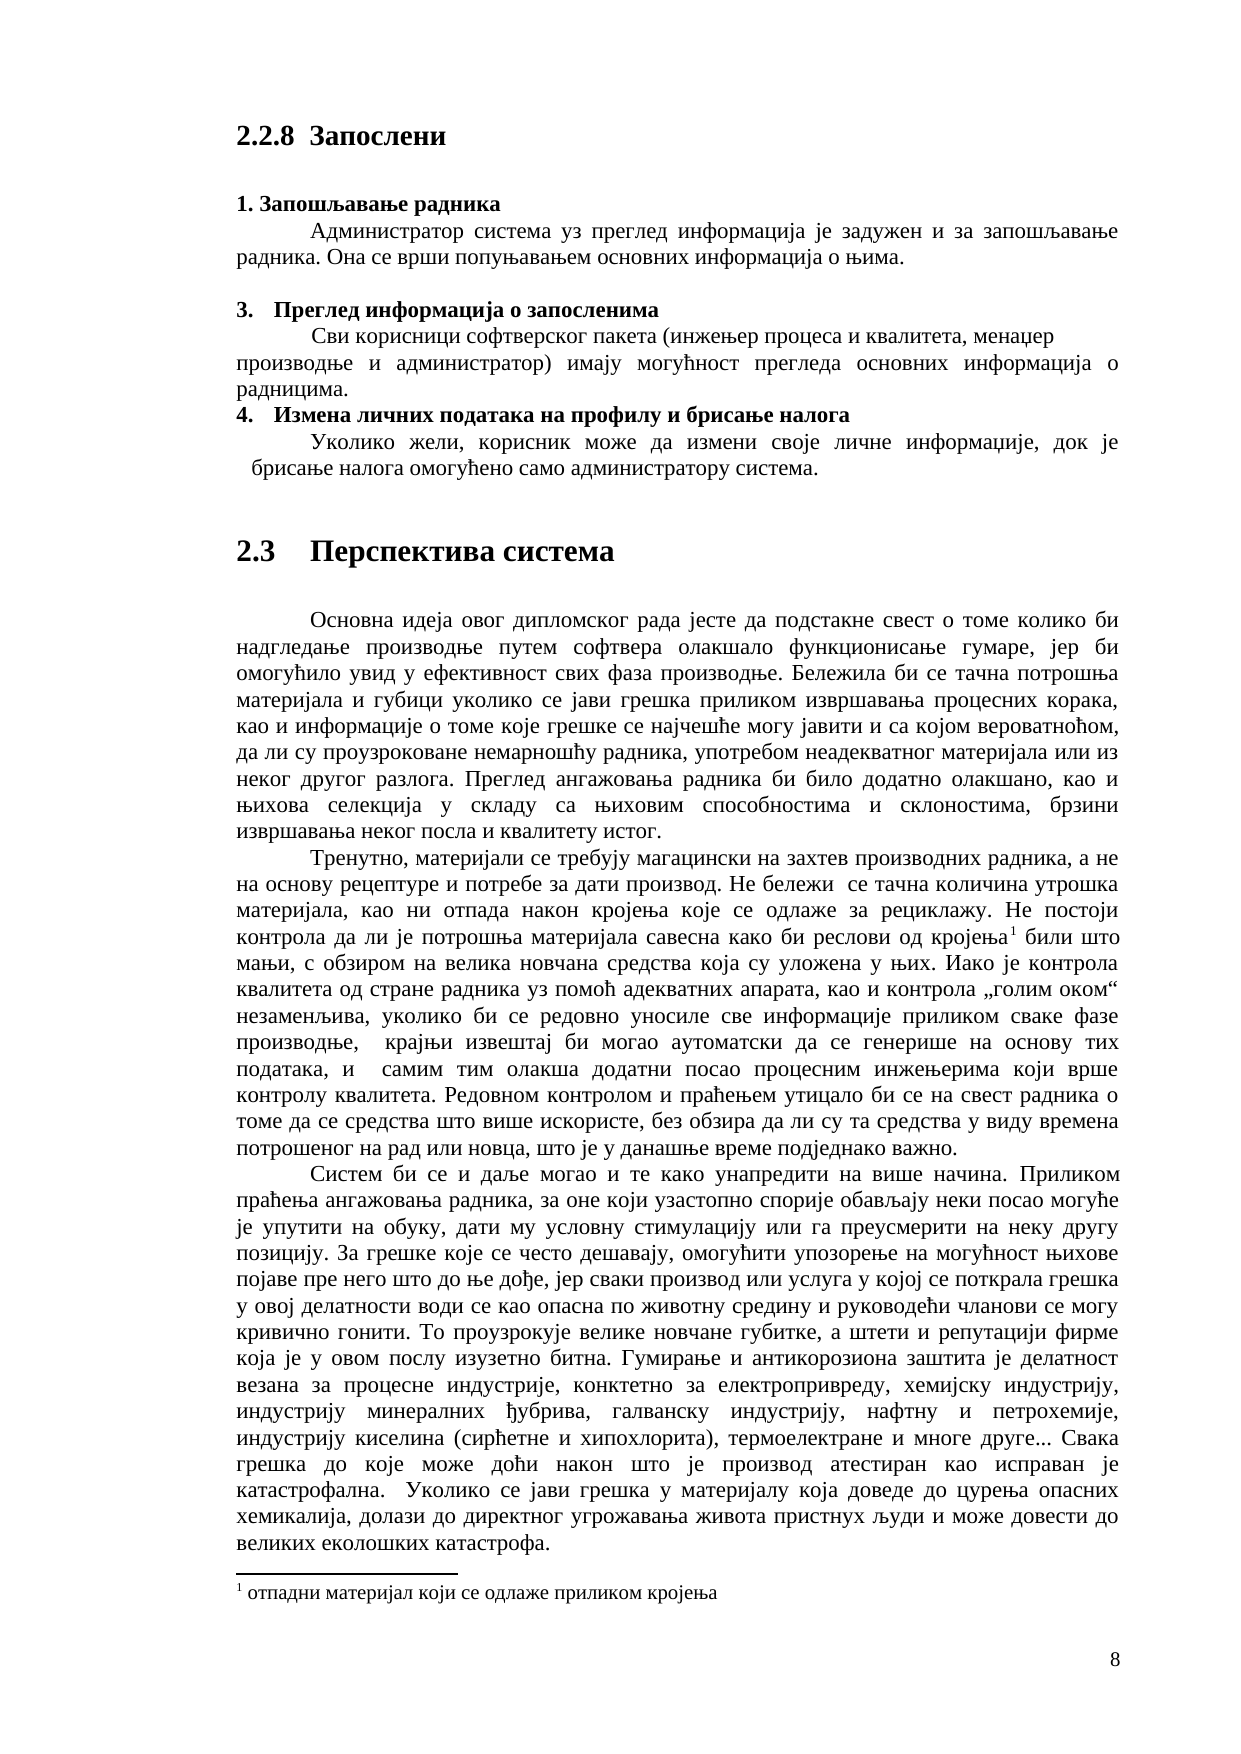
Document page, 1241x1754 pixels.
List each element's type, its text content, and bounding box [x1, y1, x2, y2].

text Основна идеја овог дипломског рада јесте да подстакне свест о томе колико би надгледање производње путем софтвера олакшало функционисање гумаре, јер би омогућило увид у ефективност свих фаза производње. Бележила би се тачна потрошња материјала и губици уколико се јави грешка приликом извршавања процесних корака, као и информације о томе које грешке се најчешће могу јавити и са којом вероватноћом, да ли су проузроковане немарношћу радника, употребом неадекватног материјала или из неког другог разлога. Преглед ангажовања радника би било додатно олакшано, као и њихова селекција у складу са њиховим способностима и склоностима, брзини извршавања неког посла и квалитету истог. [236, 607, 1120, 844]
text производње и администратор) имају могућност прегледа основних информација о радницима. [236, 349, 1120, 401]
text Уколико жели, корисник може да измени своје личне информаџије, док је брисање налога омогућено само администратору система. [251, 428, 1120, 480]
subtitle Перспектива система [236, 532, 1120, 568]
text Сви корисници софтверског пакета (инжењер процеса и квалитета, менаџер [311, 322, 1120, 349]
text 1. Запошљавање радника [236, 191, 1120, 217]
list Преглед информација о запосленима [236, 296, 1120, 322]
subtitle 2.2.8 Запослени [236, 118, 1120, 152]
text Тренутно, материјали се требују магацински на захтев производних радника, а не на основу рецептуре и потребе за дати производ. Не бележи се тачна количина утрошка материјала, као ни отпада након кројења које се одлаже за рециклажу. Не постоји контрола да ли је потрошња материјала савесна како би реслови од кројења били што мањи, с обзиром на велика новчана средства која су уложена у њих. Иако је контрола квалитета од стране радника уз помоћ адекватних апарата, као и контрола „голим оком“ незаменљива, уколико би се редовно уносиле све информације приликом сваке фазе производње, крајњи извештај би могао аутоматски да се генерише на основу тих података, и самим тим олакша додатни посао процесним инжењерима који врше контролу квалитета. Редовном контролом и праћењем утицало би се на свест радника о томе да се средства што више искористе, без обзира да ли су та средства у виду времена потрошеног на рад или новца, што је у данашње време подједнако важно. [236, 844, 1120, 1160]
text Систем би се и даље могао и те како унапредити на више начина. Приликом праћења ангажовања радника, за оне који узастопно спорије обављају неки посао могуће је упутити на обуку, дати му условну стимулацију или га преусмерити на неку другу позицију. За грешке које се често дешавају, омогућити упозорење на могућност њихове појаве пре него што до ње дође, јер сваки производ или услуга у којој се поткрала грешка у овој делатности води се као опасна по животну средину и руководећи чланови се могу кривично гонити. То проузрокује велике новчане губитке, а штети и репутацији фирме која је у овом послу изузетно битна. Гумирање и антикорозиона заштита је делатност везана за процесне индустрије, конктетно за електропривреду, хемијску индустрију, индустрију минералних ђубрива, галванску индустрију, нафтну и петрохемије, индустрију киселина (сирћетне и хипохлорита), термоелектране и многе друге... Свака грешка до које може доћи након што је производ атестиран као исправан је катастрофална. Уколико се јави грешка у материјалу која доведе до цурења опасних хемикалија, долази до директног угрожавања живота пристнух људи и може довести до великих еколошких катастрофа. [236, 1160, 1120, 1555]
text Администратор система уз преглед информација је задужен и за запошљавање радника. Она се врши попуњавањем основних информација о њима. [236, 217, 1120, 269]
list Измена личних података на профилу и брисање налога [236, 401, 1120, 428]
